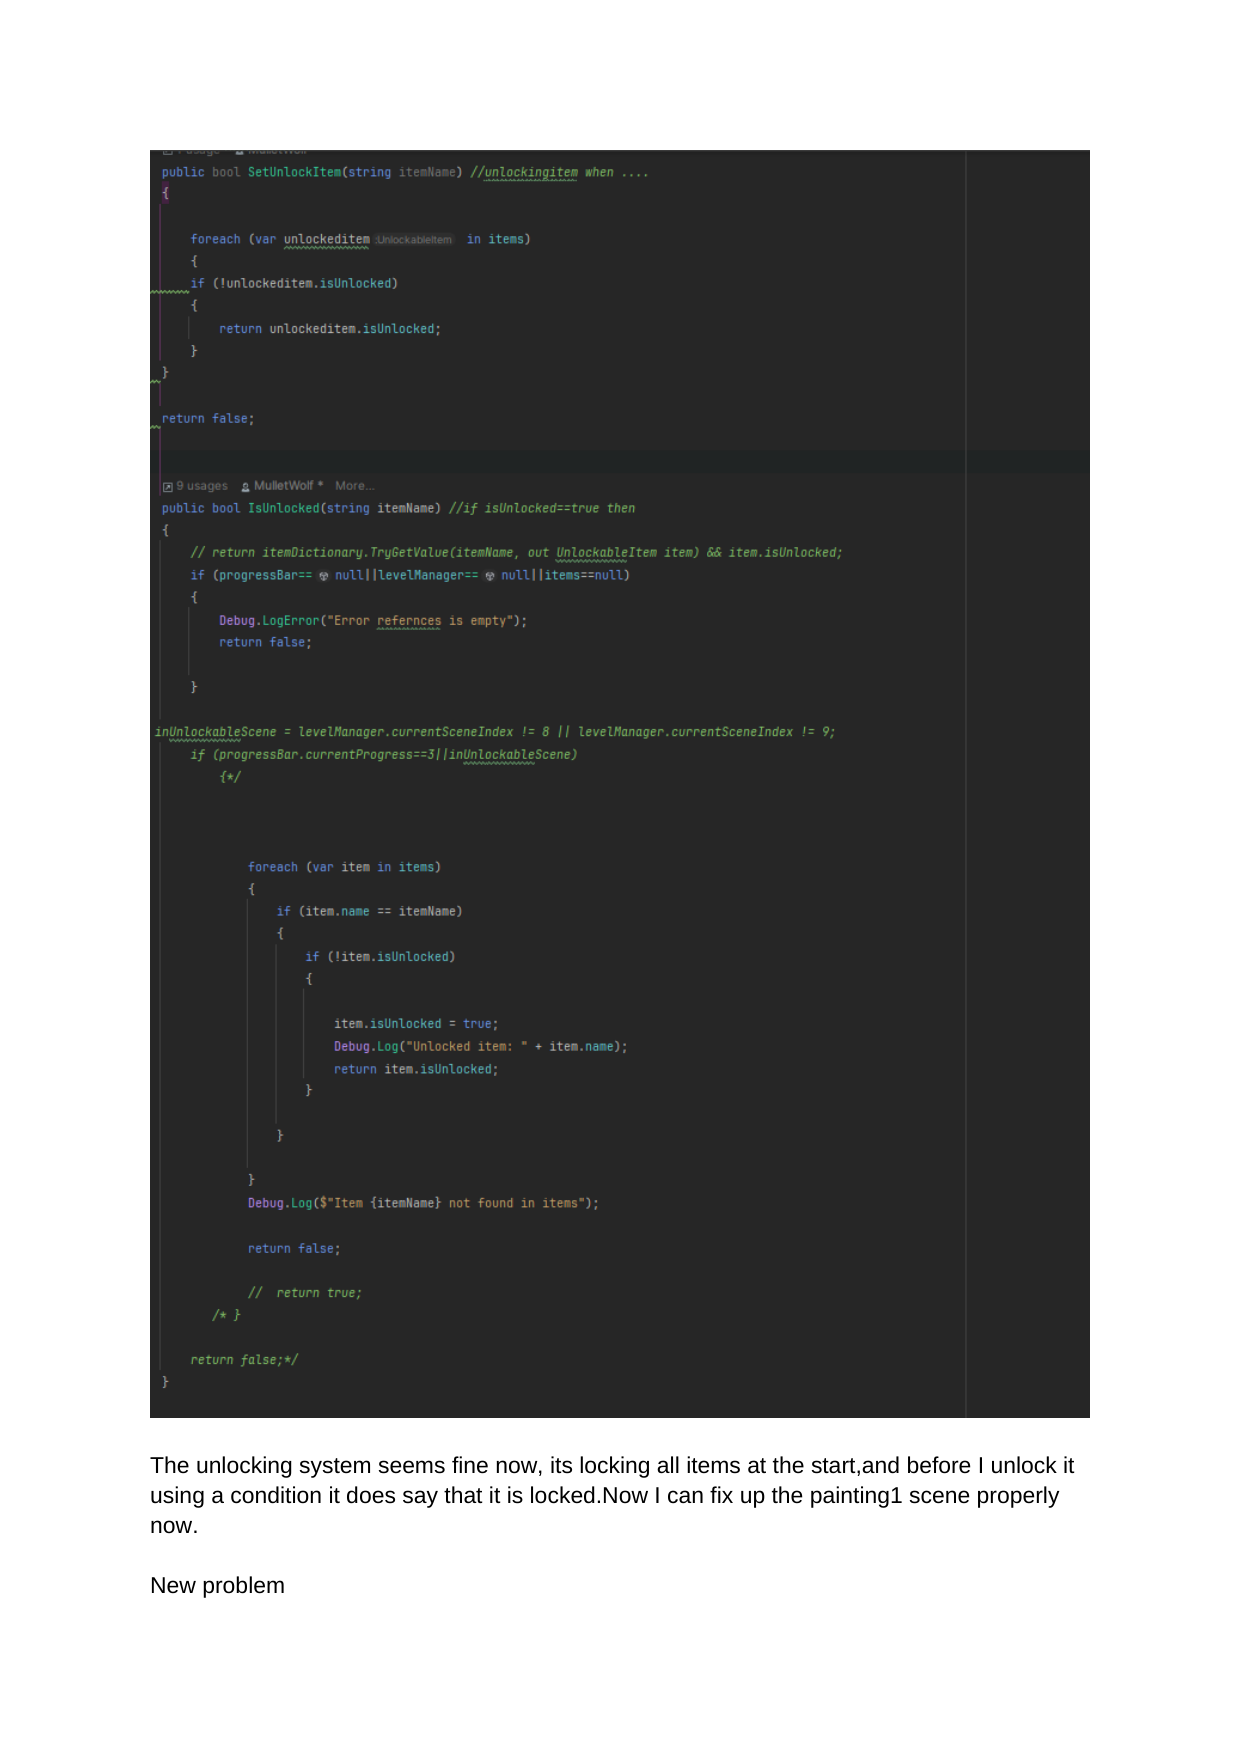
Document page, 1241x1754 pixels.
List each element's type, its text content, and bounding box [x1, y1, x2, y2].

picture [150, 150, 1090, 1418]
text New problem [150, 1572, 1090, 1599]
text The unlocking system seems fine now, its locking all items at the start,and before I unlock it using a condition it does say that it is locked.Now I can fix up the painting1 scene properly now. [150, 1452, 1090, 1538]
